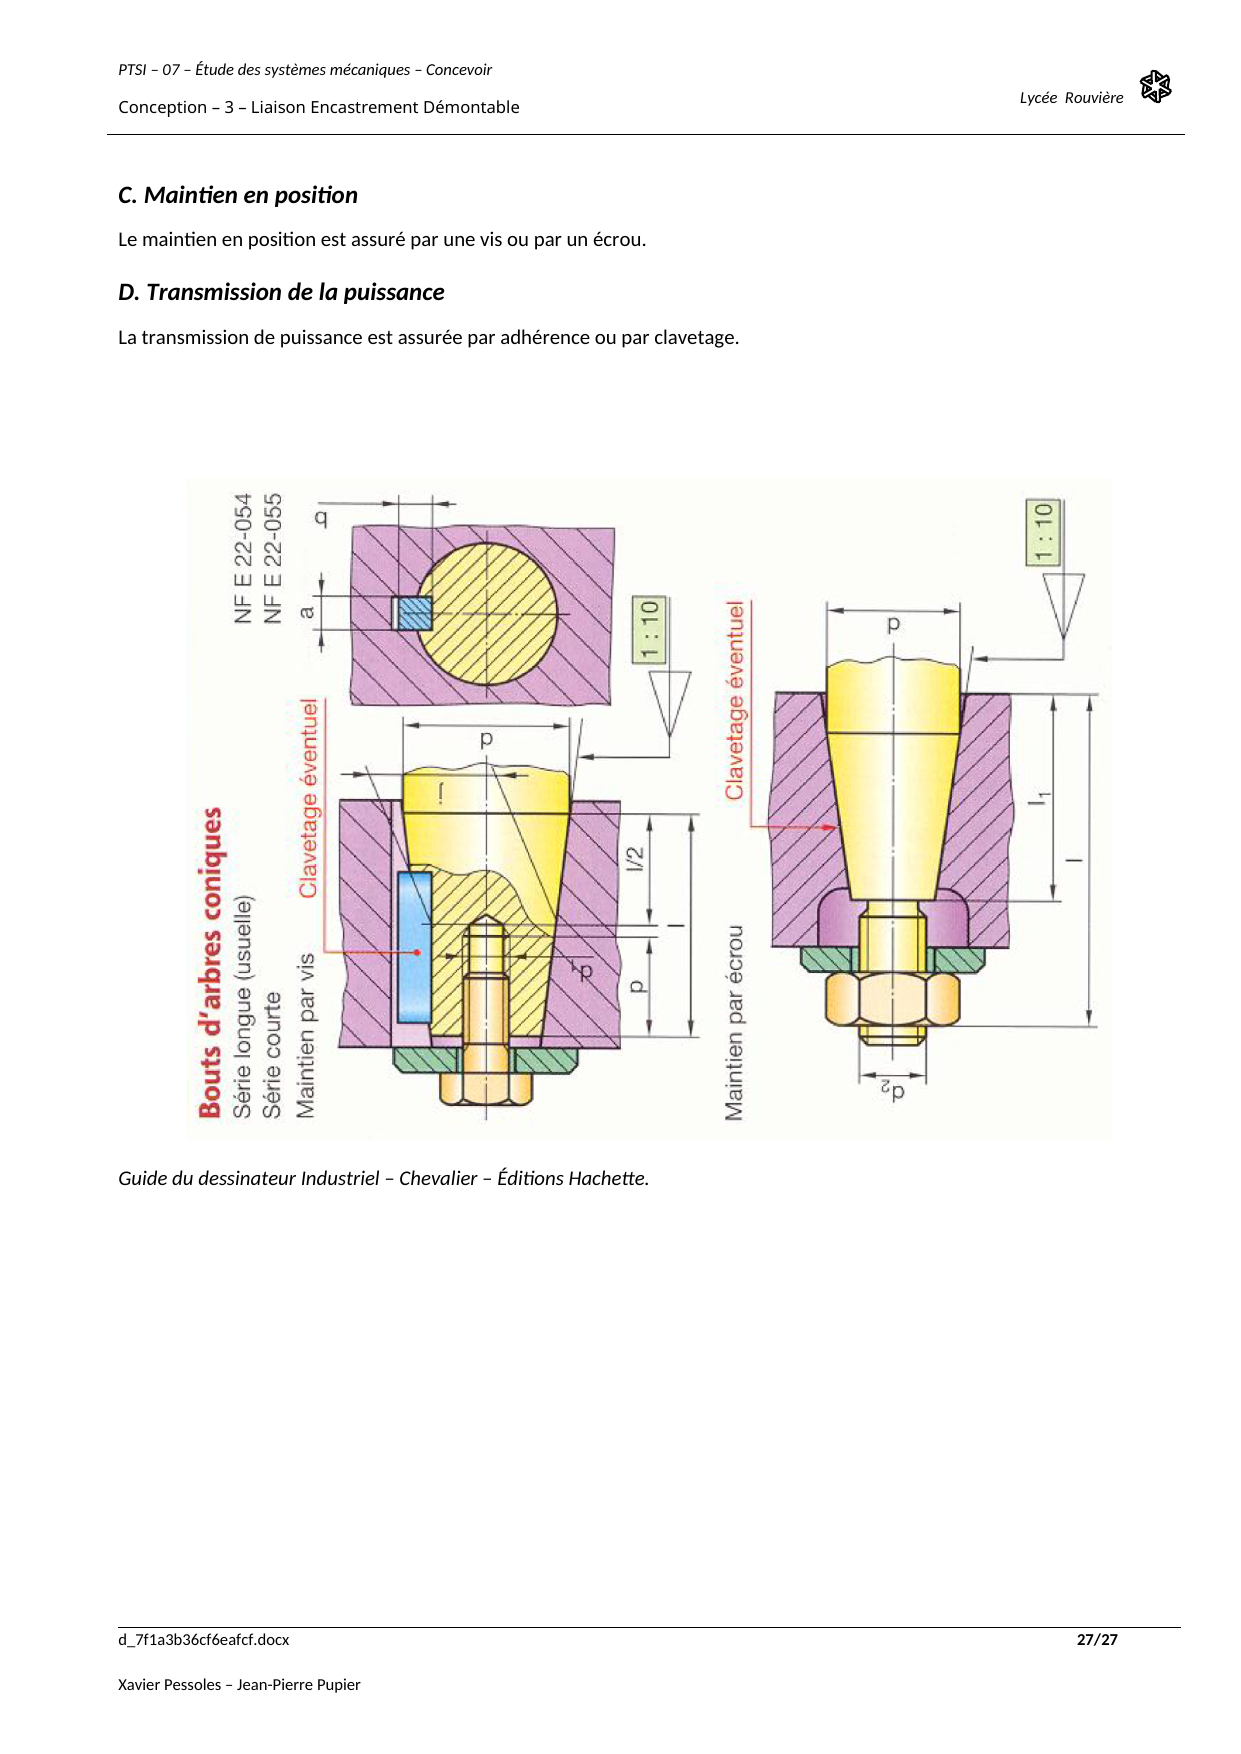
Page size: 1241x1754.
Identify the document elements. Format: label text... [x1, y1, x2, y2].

subtitle Transmission de la puissance [118, 276, 1181, 307]
subtitle Maintien en position [118, 179, 1181, 209]
text Le maintien en position est assuré par une vis ou par un écrou. [118, 226, 1181, 252]
text Guide du dessinateur Industriel – Chevalier – Éditions Hachette. [118, 1165, 1181, 1190]
text La transmission de puissance est assurée par adhérence ou par clavetage. [118, 324, 1181, 349]
